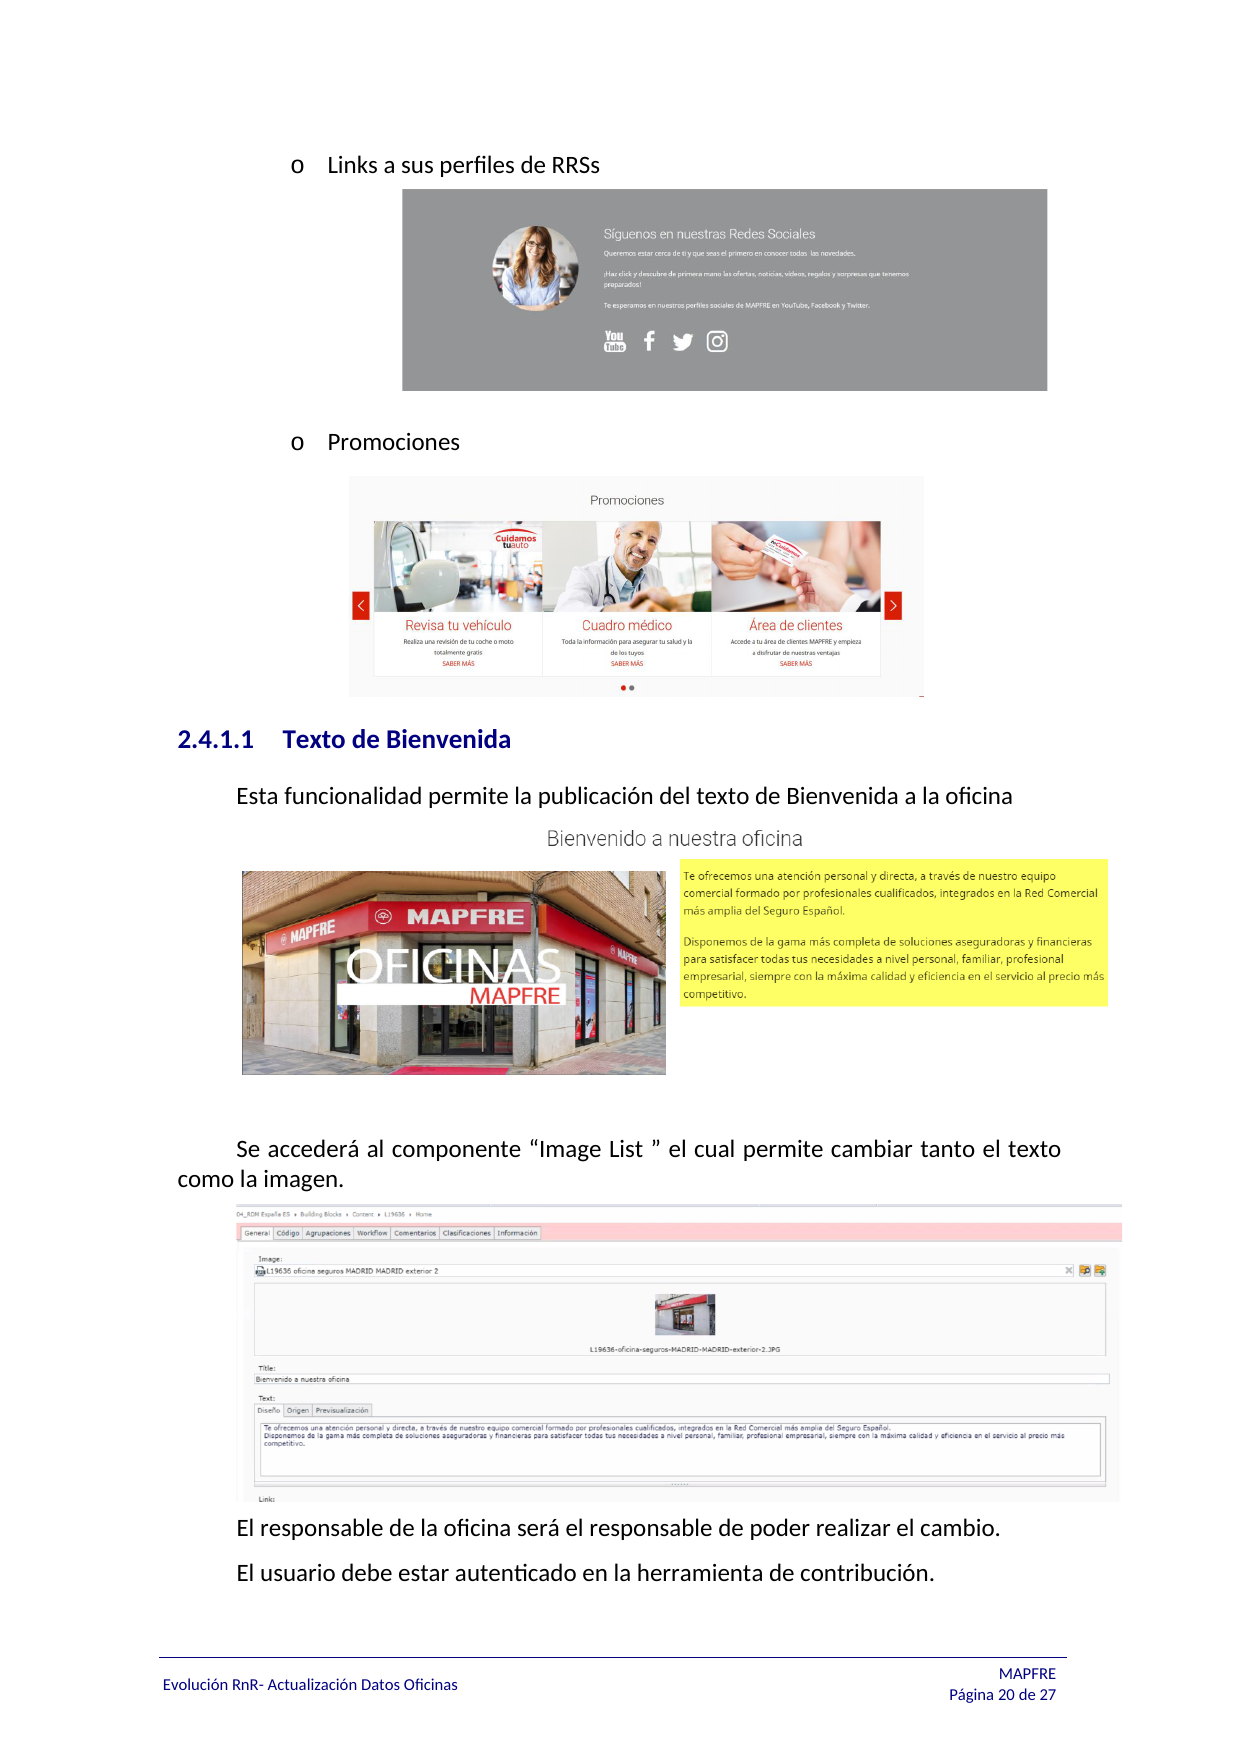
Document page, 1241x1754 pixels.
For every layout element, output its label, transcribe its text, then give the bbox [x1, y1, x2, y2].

subtitle Texto de Bienvenida [177, 722, 1063, 755]
picture [236, 820, 1123, 1082]
text Esta funcionalidad permite la publicación del texto de Bienvenida a la oficina [177, 780, 1063, 810]
text El responsable de la oficina será el responsable de poder realizar el cambio. [236, 1512, 1063, 1543]
text El usuario debe estar autenticado en la herramienta de contribución. [236, 1557, 1063, 1588]
list Promociones [290, 426, 1063, 457]
list Links a sus perfiles de RRSs [290, 149, 1063, 181]
text Se accederá al componente “Image List ” el cual permite cambiar tanto el texto como la imagen. [177, 1133, 1063, 1194]
